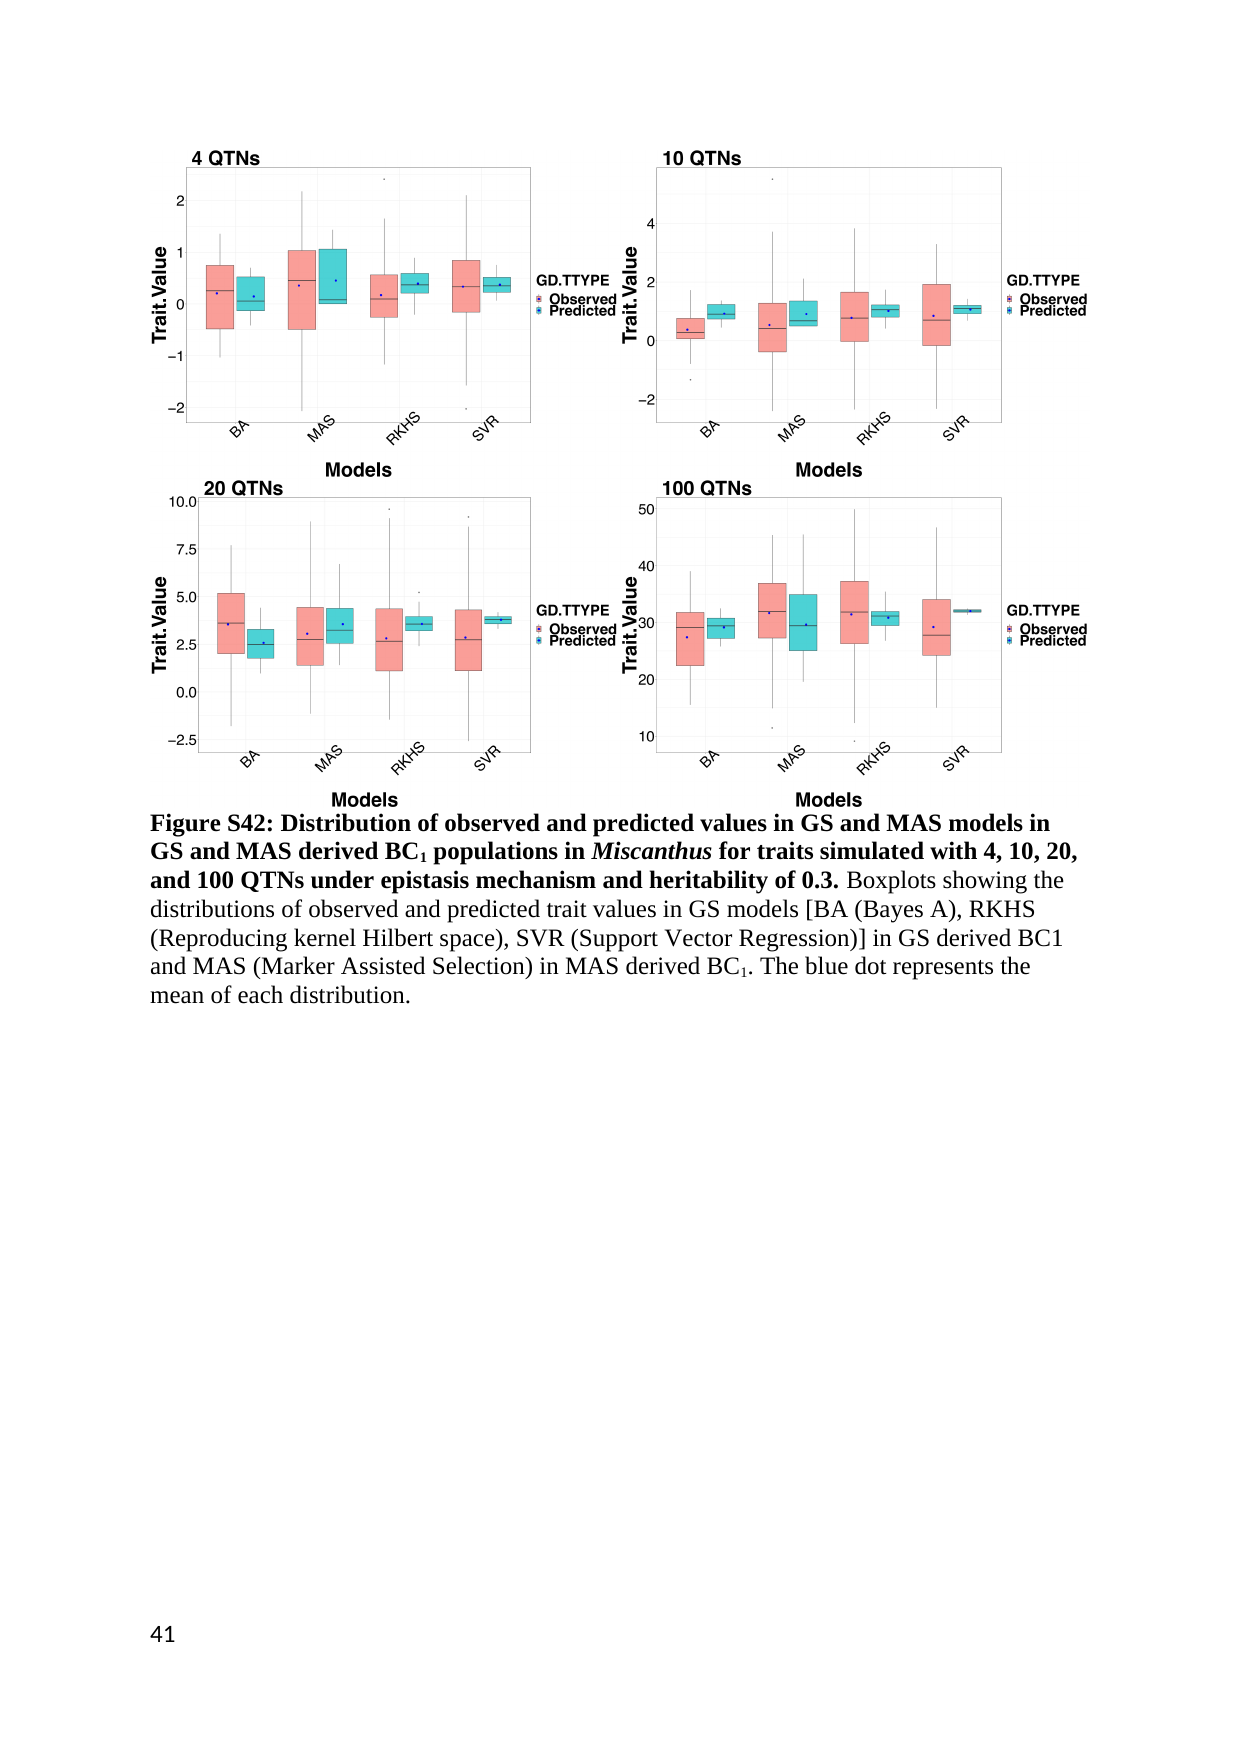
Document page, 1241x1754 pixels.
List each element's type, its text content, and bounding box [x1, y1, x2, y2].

text Figure S42: Distribution of observed and predicted values in GS and MAS models in GS and MAS derived BC1 populations in Miscanthus for traits simulated with 4, 10, 20, and 100 QTNs under epistasis mechanism and heritability of 0.3. Boxplots showing the distributions of observed and predicted trait values in GS models [BA (Bayes A), RKHS (Reproducing kernel Hilbert space), SVR (Support Vector Regression)] in GS derived BC1 and MAS (Marker Assisted Selection) in MAS derived BC1. The blue dot represents the mean of each distribution. [150, 808, 1090, 1009]
